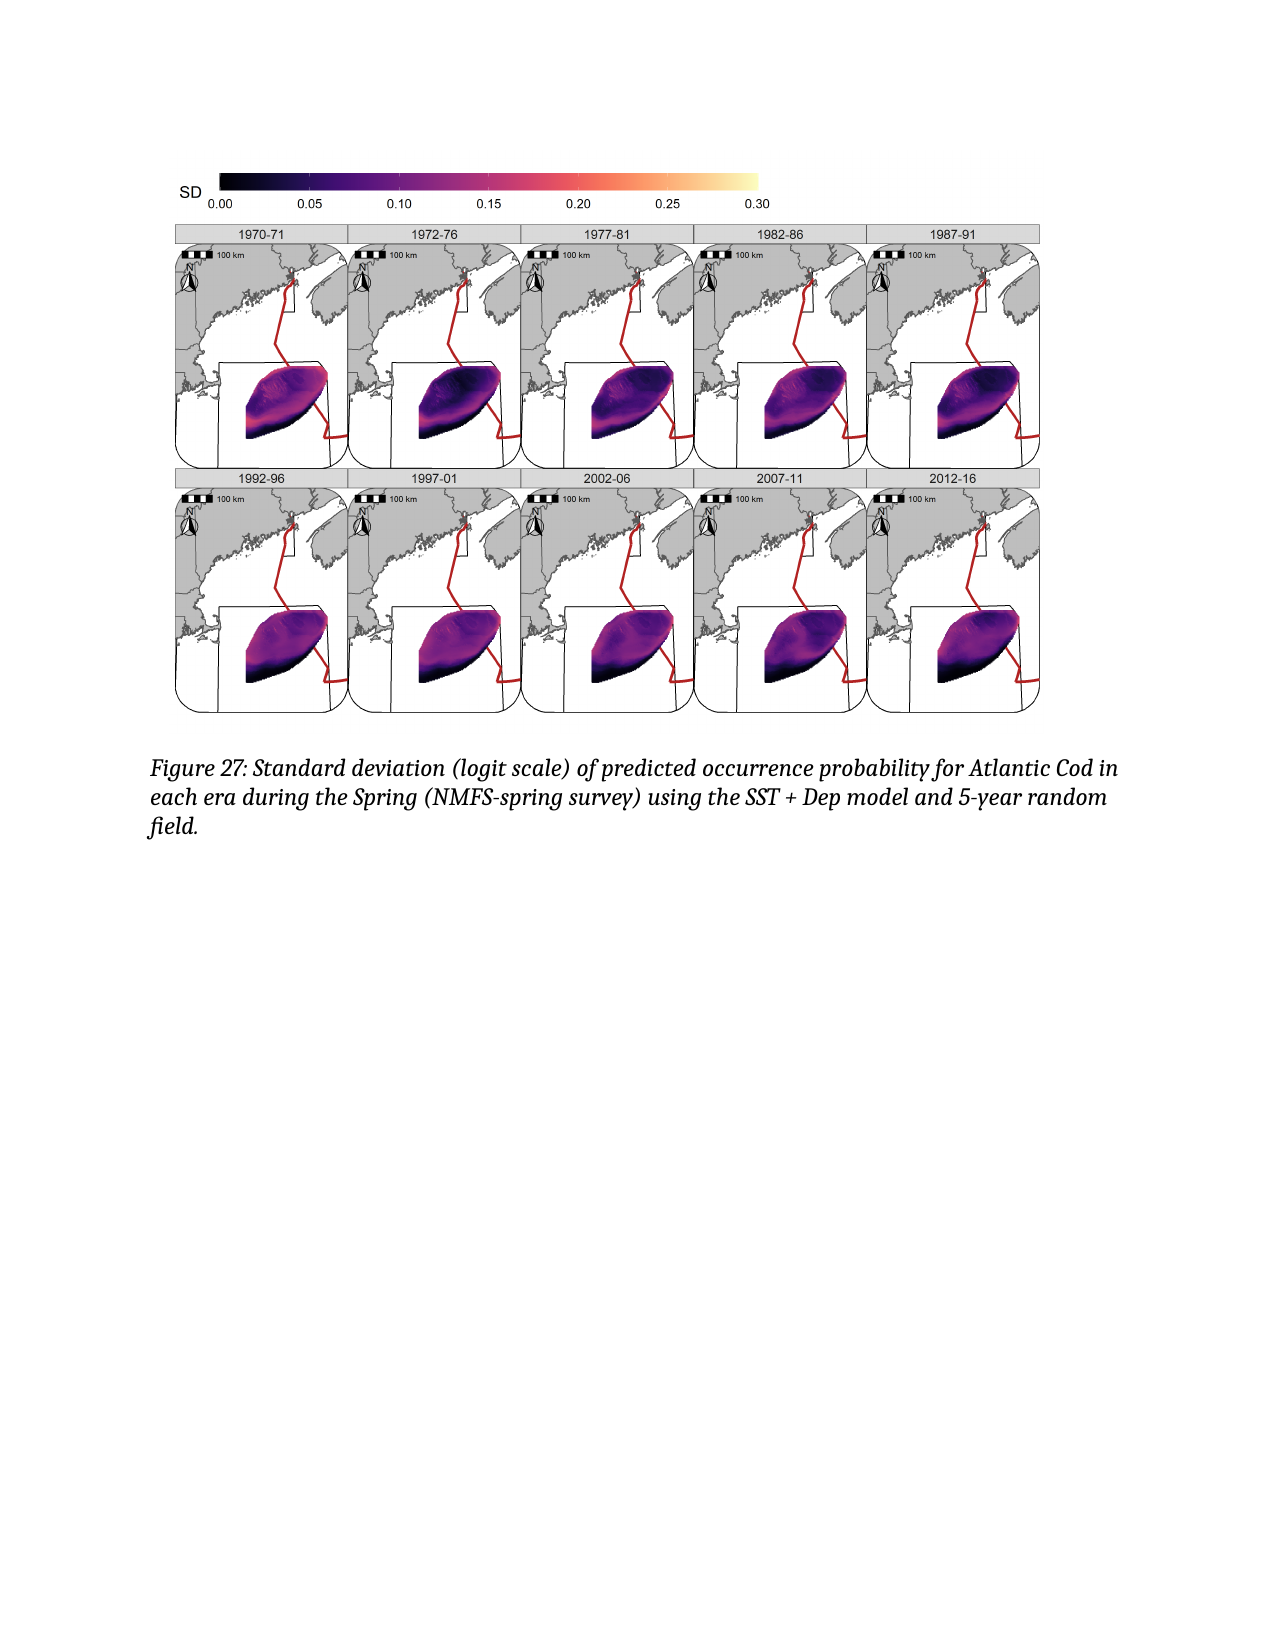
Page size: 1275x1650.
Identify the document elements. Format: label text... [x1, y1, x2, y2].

text Figure 27: Standard deviation (logit scale) of predicted occurrence probability for Atlantic Cod in each era during the Spring (NMFS-spring survey) using the SST + Dep model and 5-year random field. [150, 754, 1125, 840]
picture [168, 150, 1044, 734]
